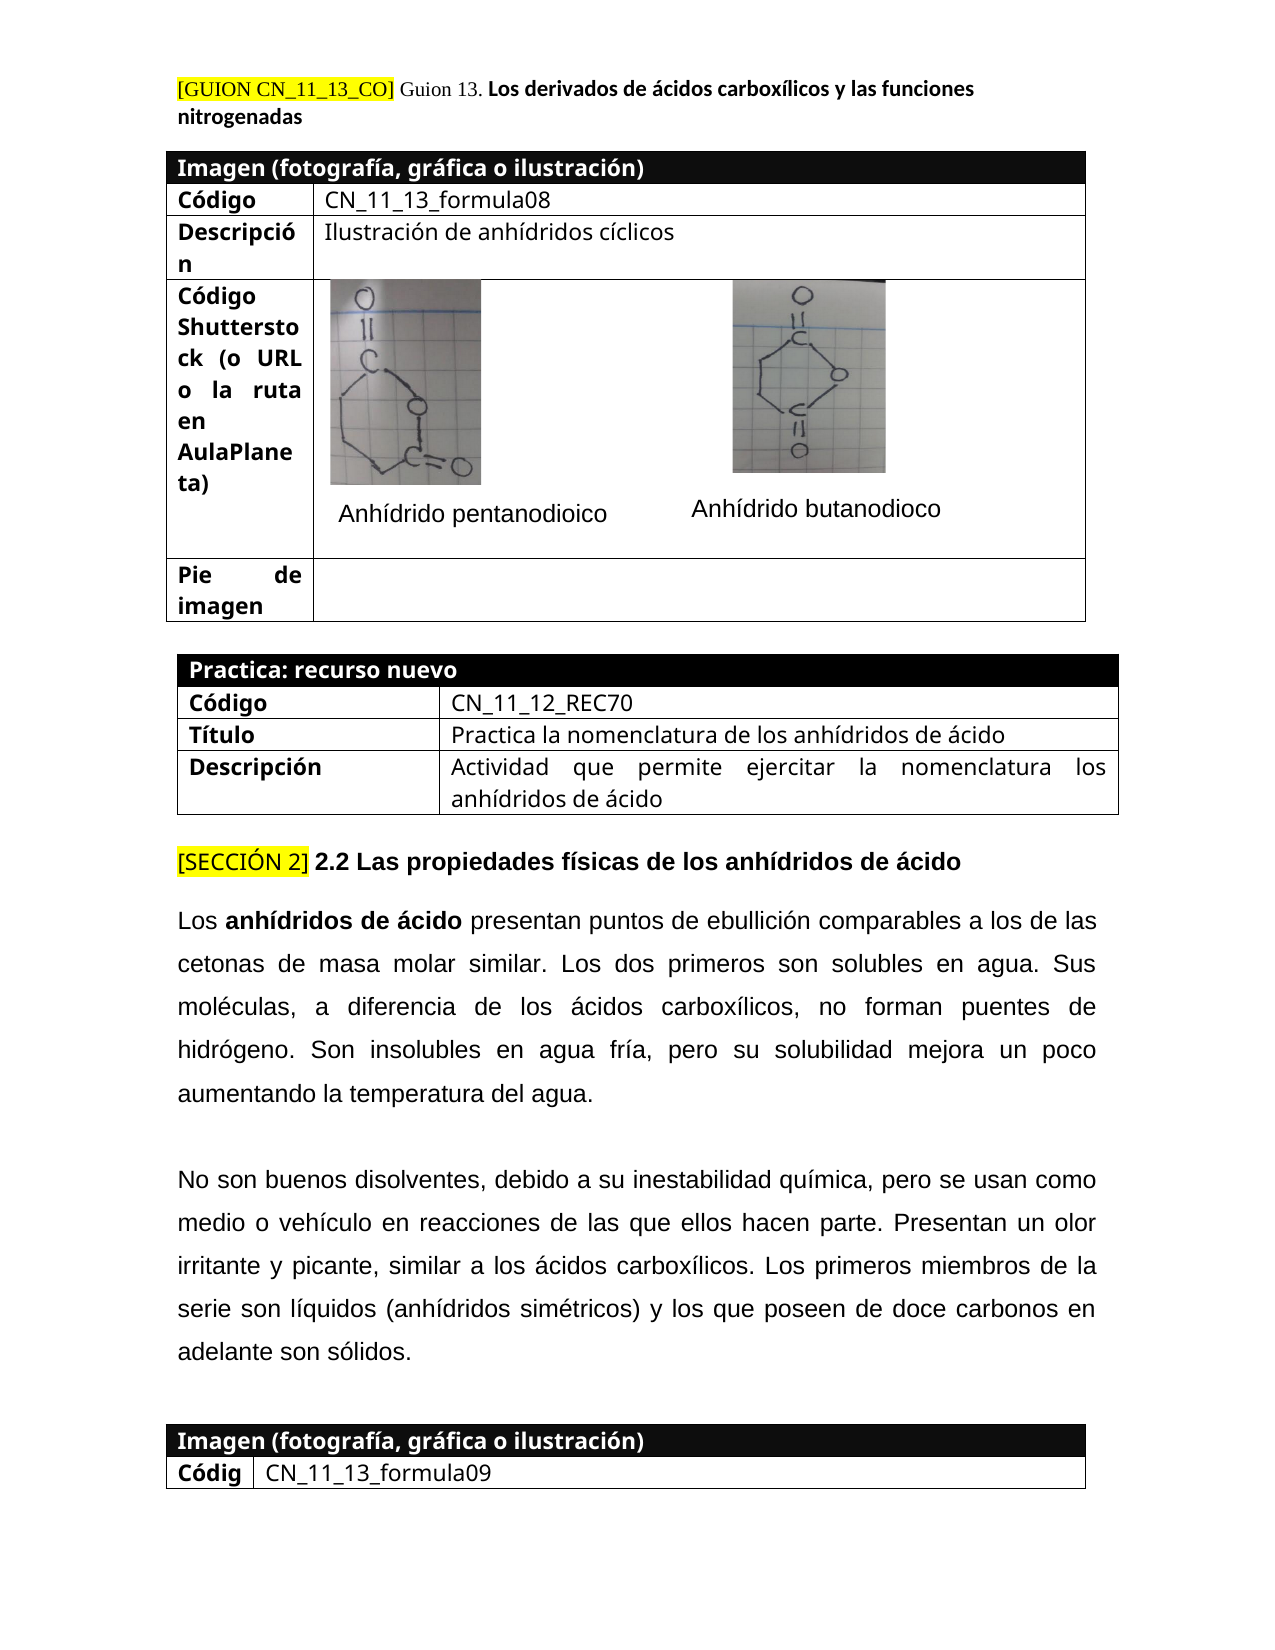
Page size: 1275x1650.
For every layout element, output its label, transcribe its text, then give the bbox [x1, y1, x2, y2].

table_header Practica: recurso nuevo [178, 655, 1118, 686]
text Los anhídridos de ácido presentan puntos de ebullición comparables a los de las cetonas de masa molar similar. Los dos primeros son solubles en agua. Sus moléculas, a diferencia de los ácidos carboxílicos, no forman puentes de hidrógeno. Son insolubles en agua fría, pero su solubilidad mejora un poco aumentando la temperatura del agua. [177, 906, 1098, 1107]
table_cell Actividad que permite ejercitar la nomenclatura los anhídridos de ácido [440, 751, 1118, 814]
table_cell [314, 280, 1085, 558]
text No son buenos disolventes, debido a su inestabilidad química, pero se usan como medio o vehículo en reacciones de las que ellos hacen parte. Presentan un olor irritante y picante, similar a los ácidos carboxílicos. Los primeros miembros de la serie son líquidos (anhídridos simétricos) y los que poseen de doce carbonos en adelante son sólidos. [177, 1165, 1098, 1366]
picture [330, 279, 482, 485]
table_cell [314, 559, 1085, 621]
table_cell CN_11_12_REC70 [440, 687, 1118, 718]
table_cell Ilustración de anhídridos cíclicos [314, 216, 1085, 279]
table_cell Descripción [167, 216, 313, 279]
table_cell Código [167, 184, 313, 215]
picture [732, 280, 886, 473]
table_cell Pie de imagen [167, 559, 313, 621]
table_header Imagen (fotografía, gráfica o ilustración) [167, 152, 1085, 183]
table_header Imagen (fotografía, gráfica o ilustración) [167, 1425, 1085, 1456]
text [SECCIÓN 2] 2.2 Las propiedades físicas de los anhídridos de ácido [309, 846, 1098, 877]
table_cell Descripción [178, 751, 439, 814]
table_cell CN_11_13_formula09 [254, 1457, 1085, 1488]
table_cell Código [178, 687, 439, 718]
table_cell Practica la nomenclatura de los anhídridos de ácido [440, 719, 1118, 750]
table_cell Código [167, 1457, 253, 1488]
table_cell Código Shutterstock (o URL o la ruta en AulaPlaneta) [167, 280, 313, 558]
table_cell CN_11_13_formula08 [314, 184, 1085, 215]
table_cell Título [178, 719, 439, 750]
